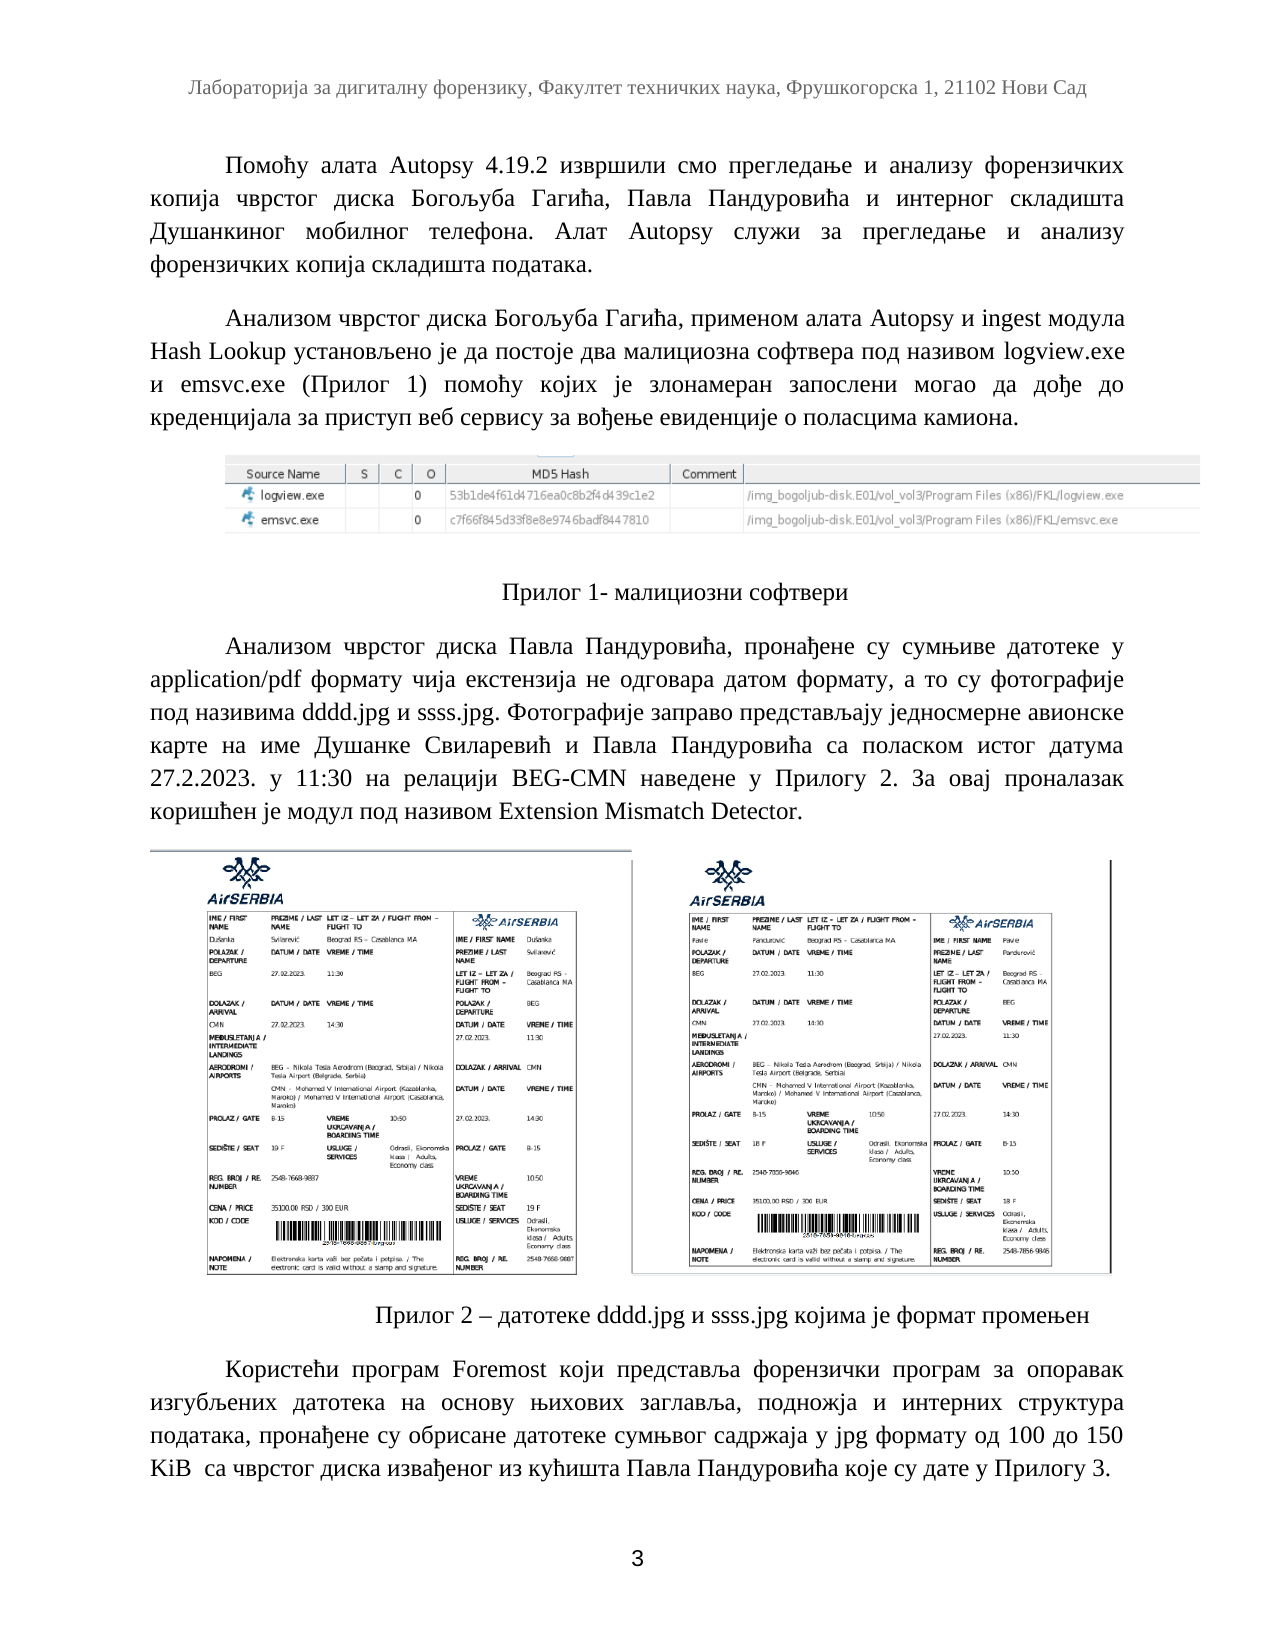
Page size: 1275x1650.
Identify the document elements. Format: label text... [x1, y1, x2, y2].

text Анализом чврстог диска Богољуба Гагића, применом алата Autopsy и ingest модула Hash Lookup установљено је да постоје два малициозна софтвера под називом logview.exe и emsvc.exе (Прилог 1) помоћу којих је злонамеран запослени могао да дође до креденцијала за приступ веб сервису за вођење евиденције о поласцима камиона. [150, 303, 1125, 431]
text Анализом чврстог диска Павла Пандуровића, пронађене су сумњиве датотеке у application/pdf формату чија екстензија не одговара датом формату, а то су фотографије под називима dddd.jpg и ssss.jpg. Фотографије заправо представљају једносмерне авионске карте на име Душанке Свиларевић и Павла Пандуровића са поласком истог датума 27.2.2023. у 11:30 на релацији BEG-CMN наведене у Прилогу 2. За овај проналазак коришћен је модул под називом Extension Mismatch Detector. [150, 631, 1125, 824]
text Прилог 1- малициозни софтвери [150, 577, 1125, 606]
text Прилог 2 – датотеке dddd.jpg и ssss.jpg којима је формат промењен [300, 1300, 1125, 1329]
picture [150, 849, 1112, 1276]
text Користећи програм Foremost који представља форензички програм за опоравак изгубљених датотека на основу њихових заглавља, подножја и интерних структура података, пронађене су обрисане датотеке сумњвог садржаја у jpg формату од 100 до 150 KiB са чврстог диска извађеног из кућишта Павла Пандуровића које су дате у Прилогу 3. [150, 1354, 1125, 1482]
picture [225, 455, 1200, 553]
text Помоћу алата Autopsy 4.19.2 извршили смо прегледање и анализу форензичких копија чврстог диска Богољуба Гагића, Павла Пандуровића и интерног складишта Душанкиног мобилног телефона. Алат Autopsy служи за прегледање и анализу форензичких копија складишта података. [150, 150, 1125, 278]
